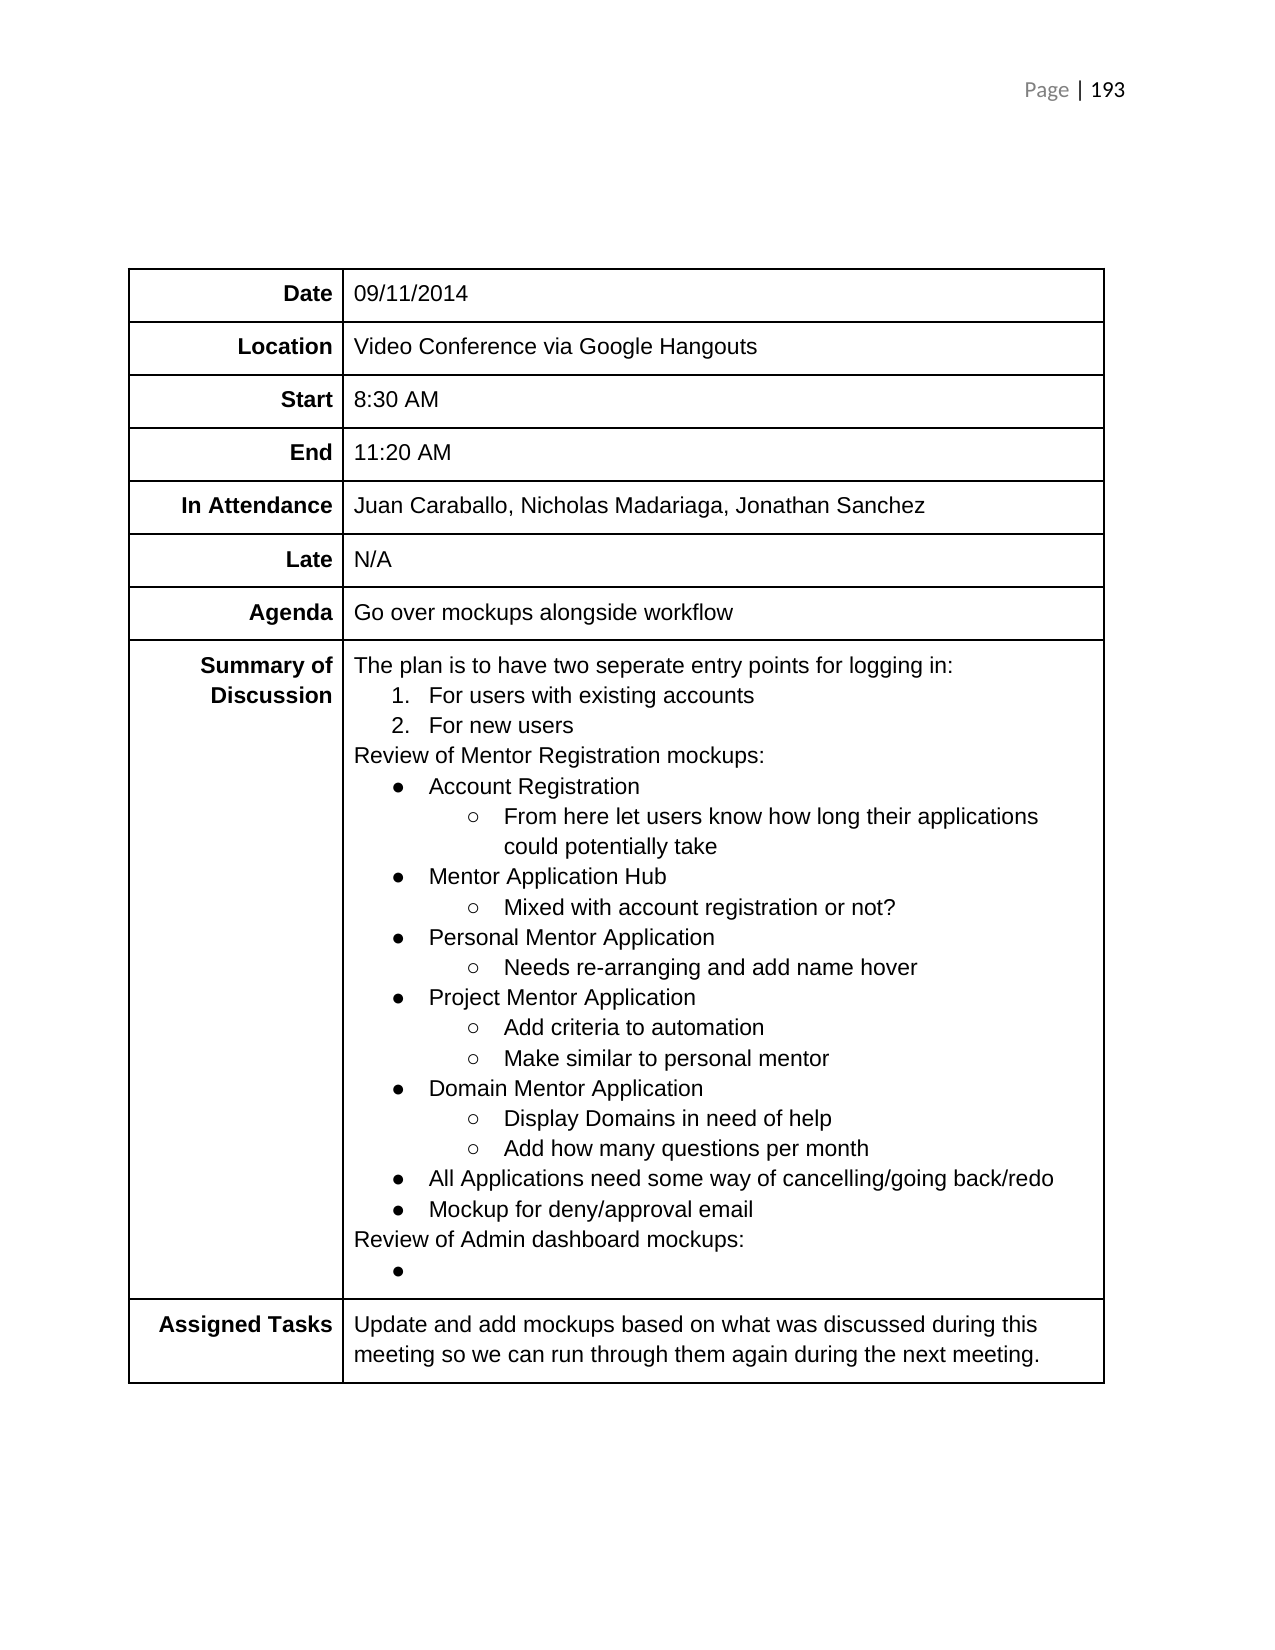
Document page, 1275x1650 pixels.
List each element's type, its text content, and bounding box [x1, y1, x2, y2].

table_cell 8:30 AM [344, 376, 1103, 427]
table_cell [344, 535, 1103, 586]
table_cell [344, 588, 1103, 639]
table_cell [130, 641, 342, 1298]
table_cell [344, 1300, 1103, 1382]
table_cell 11:20 AM [344, 429, 1103, 480]
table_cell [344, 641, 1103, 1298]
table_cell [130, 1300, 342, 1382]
table_cell Juan Caraballo, Nicholas Madariaga, Jonathan Sanchez [344, 482, 1103, 533]
table_cell Video Conference via Google Hangouts [344, 323, 1103, 374]
table_cell In Attendance [130, 482, 342, 533]
table_cell Start [130, 376, 342, 427]
table_cell End [130, 429, 342, 480]
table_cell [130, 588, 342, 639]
table_cell Location [130, 323, 342, 374]
table_header Date [130, 270, 342, 321]
table_header 09/11/2014 [344, 270, 1103, 321]
table_cell Late [130, 535, 342, 586]
